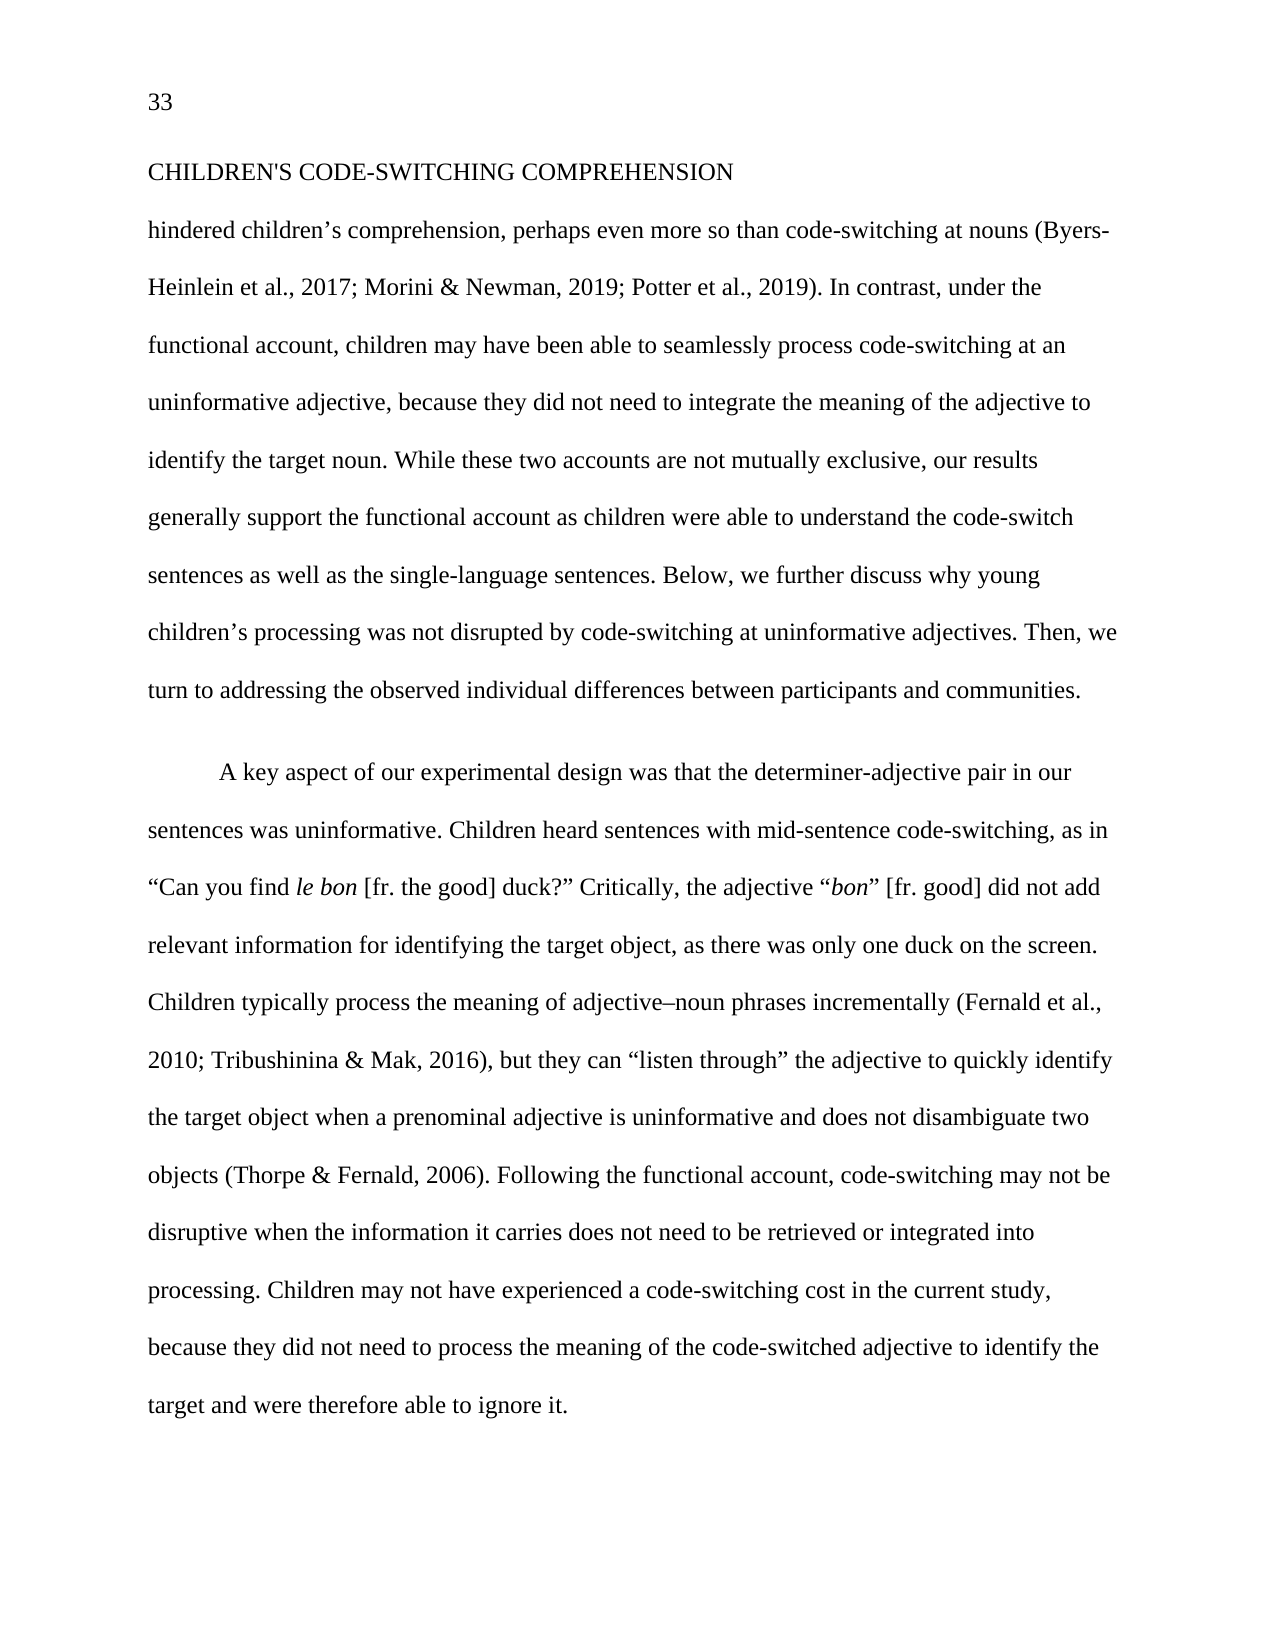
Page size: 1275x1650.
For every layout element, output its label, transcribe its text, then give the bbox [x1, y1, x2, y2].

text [148, 215, 1127, 704]
text A key aspect of our experimental design was that the determiner-adjective pair in our sentences was uninformative. Children heard sentences with mid-sentence code-switching, as in “Can you find le bon [fr. the good] duck?” Critically, the adjective “bon” [fr. good] did not add relevant information for identifying the target object, as there was only one duck on the screen. Children typically process the meaning of adjective–noun phrases incrementally (Fernald et al., 2010; Tribushinina & Mak, 2016), but they can “listen through” the adjective to quickly identify the target object when a prenominal adjective is uninformative and does not disambiguate two objects (Thorpe & Fernald, 2006). Following the functional account, code-switching may not be disruptive when the information it carries does not need to be retrieved or integrated into processing. Children may not have experienced a code-switching cost in the current study, because they did not need to process the meaning of the code-switched adjective to identify the target and were therefore able to ignore it. [148, 757, 1127, 1419]
